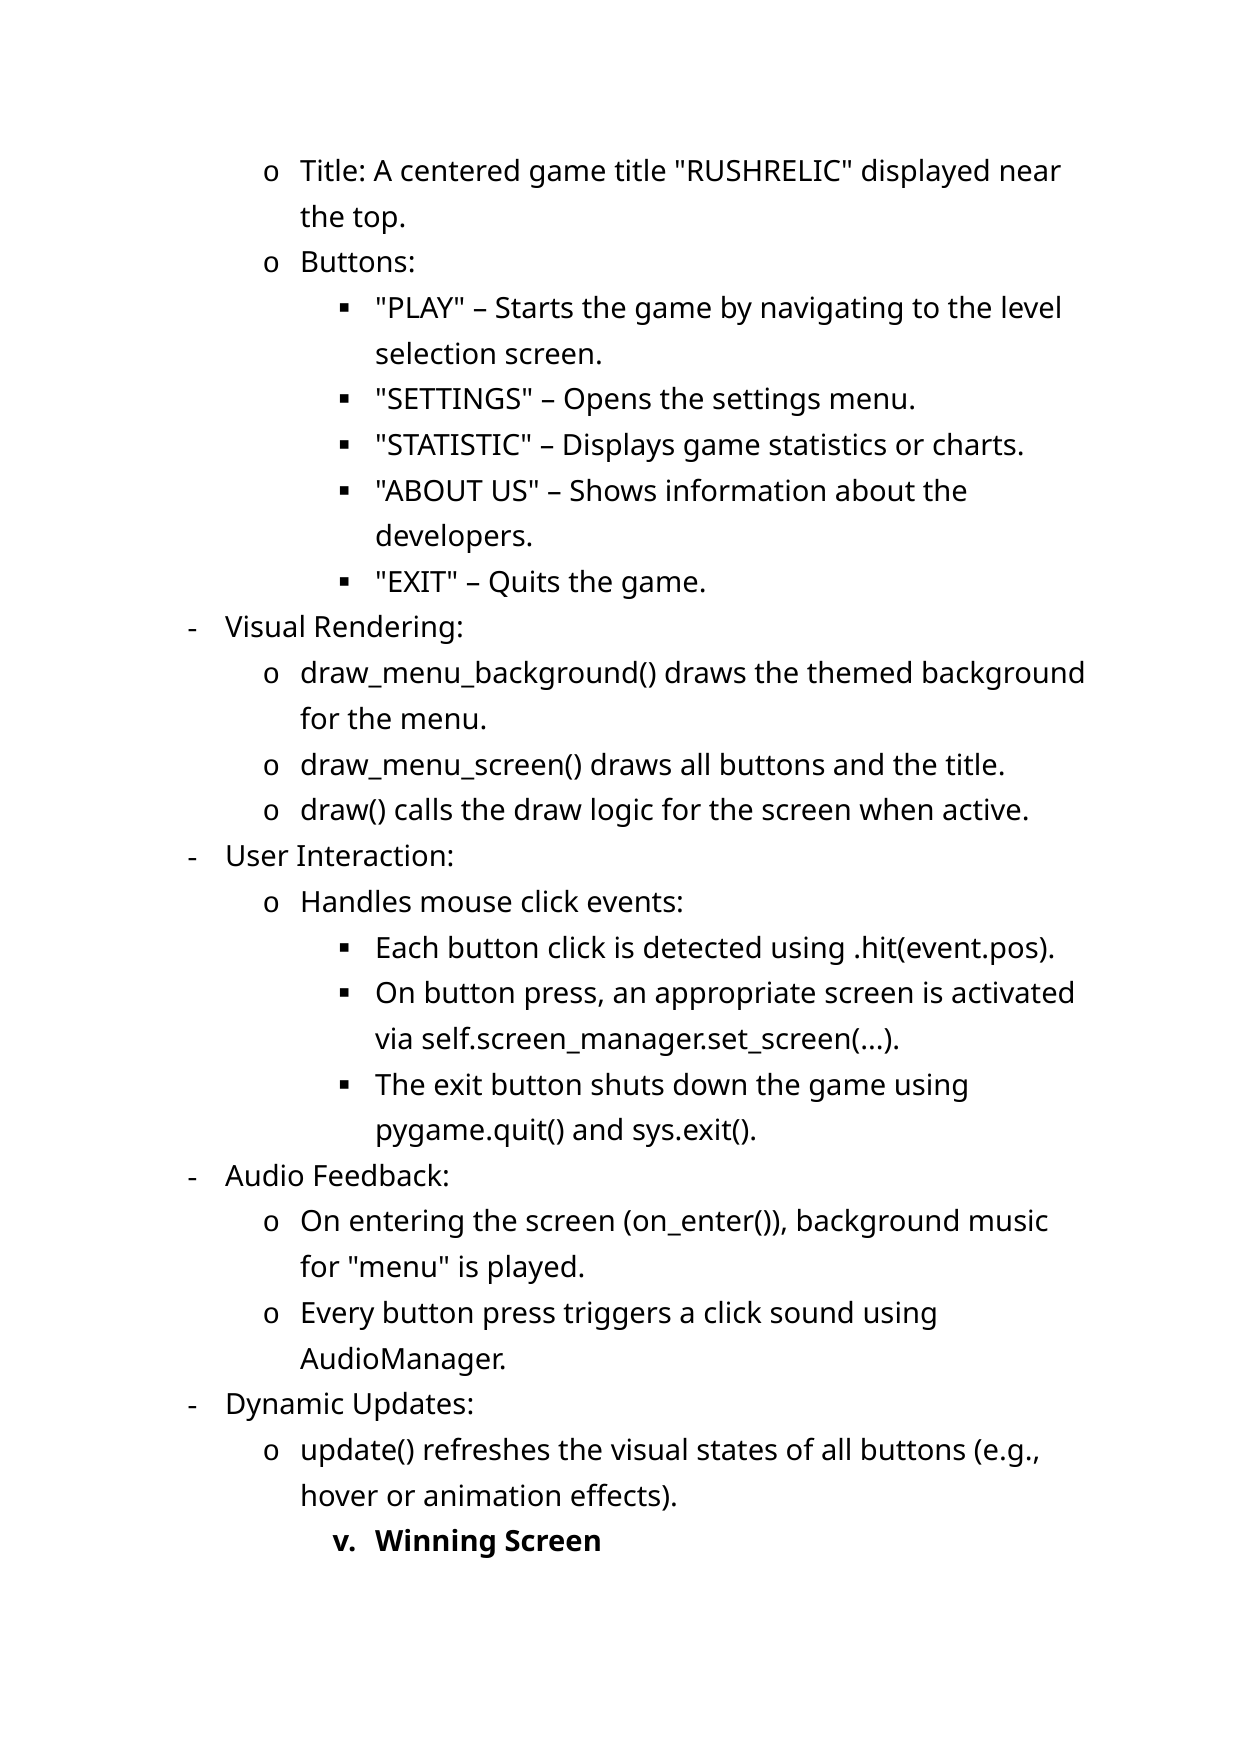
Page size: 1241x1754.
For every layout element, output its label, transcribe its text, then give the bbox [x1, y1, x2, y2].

list On entering the screen (on_enter()), background music for "menu" is played. [262, 1201, 1090, 1286]
list draw() calls the draw logic for the screen when active. [262, 789, 1090, 829]
list Title: A centered game title "RUSHRELIC" displayed near the top. [262, 150, 1090, 236]
list The exit button shuts down the game using pygame.quit() and sys.exit(). [337, 1064, 1090, 1149]
list update() refreshes the visual states of all buttons (e.g., hover or animation effects). [262, 1429, 1090, 1515]
list draw_menu_background() draws the themed background for the menu. [262, 652, 1090, 738]
list Buttons: [262, 241, 1090, 281]
list Each button click is detected using .hit(event.pos). [337, 927, 1090, 967]
list "SETTINGS" – Opens the settings menu. [337, 378, 1090, 418]
list draw_menu_screen() draws all buttons and the title. [262, 744, 1090, 784]
list Handles mouse click events: [262, 881, 1090, 921]
list Every button press triggers a click sound using AudioManager. [262, 1292, 1090, 1378]
list Visual Rendering: [187, 607, 1090, 646]
list User Interaction: [187, 835, 1090, 875]
list Audio Feedback: [187, 1155, 1090, 1195]
list On button press, an appropriate screen is activated via self.screen_manager.set_screen(...). [337, 972, 1090, 1058]
list Dynamic Updates: [187, 1383, 1090, 1423]
list "STATISTIC" – Displays game statistics or charts. [337, 424, 1090, 464]
list Winning Screen [356, 1521, 1090, 1560]
list "EXIT" – Quits the game. [337, 561, 1090, 601]
list "PLAY" – Starts the game by navigating to the level selection screen. [337, 287, 1090, 373]
list "ABOUT US" – Shows information about the developers. [337, 470, 1090, 555]
